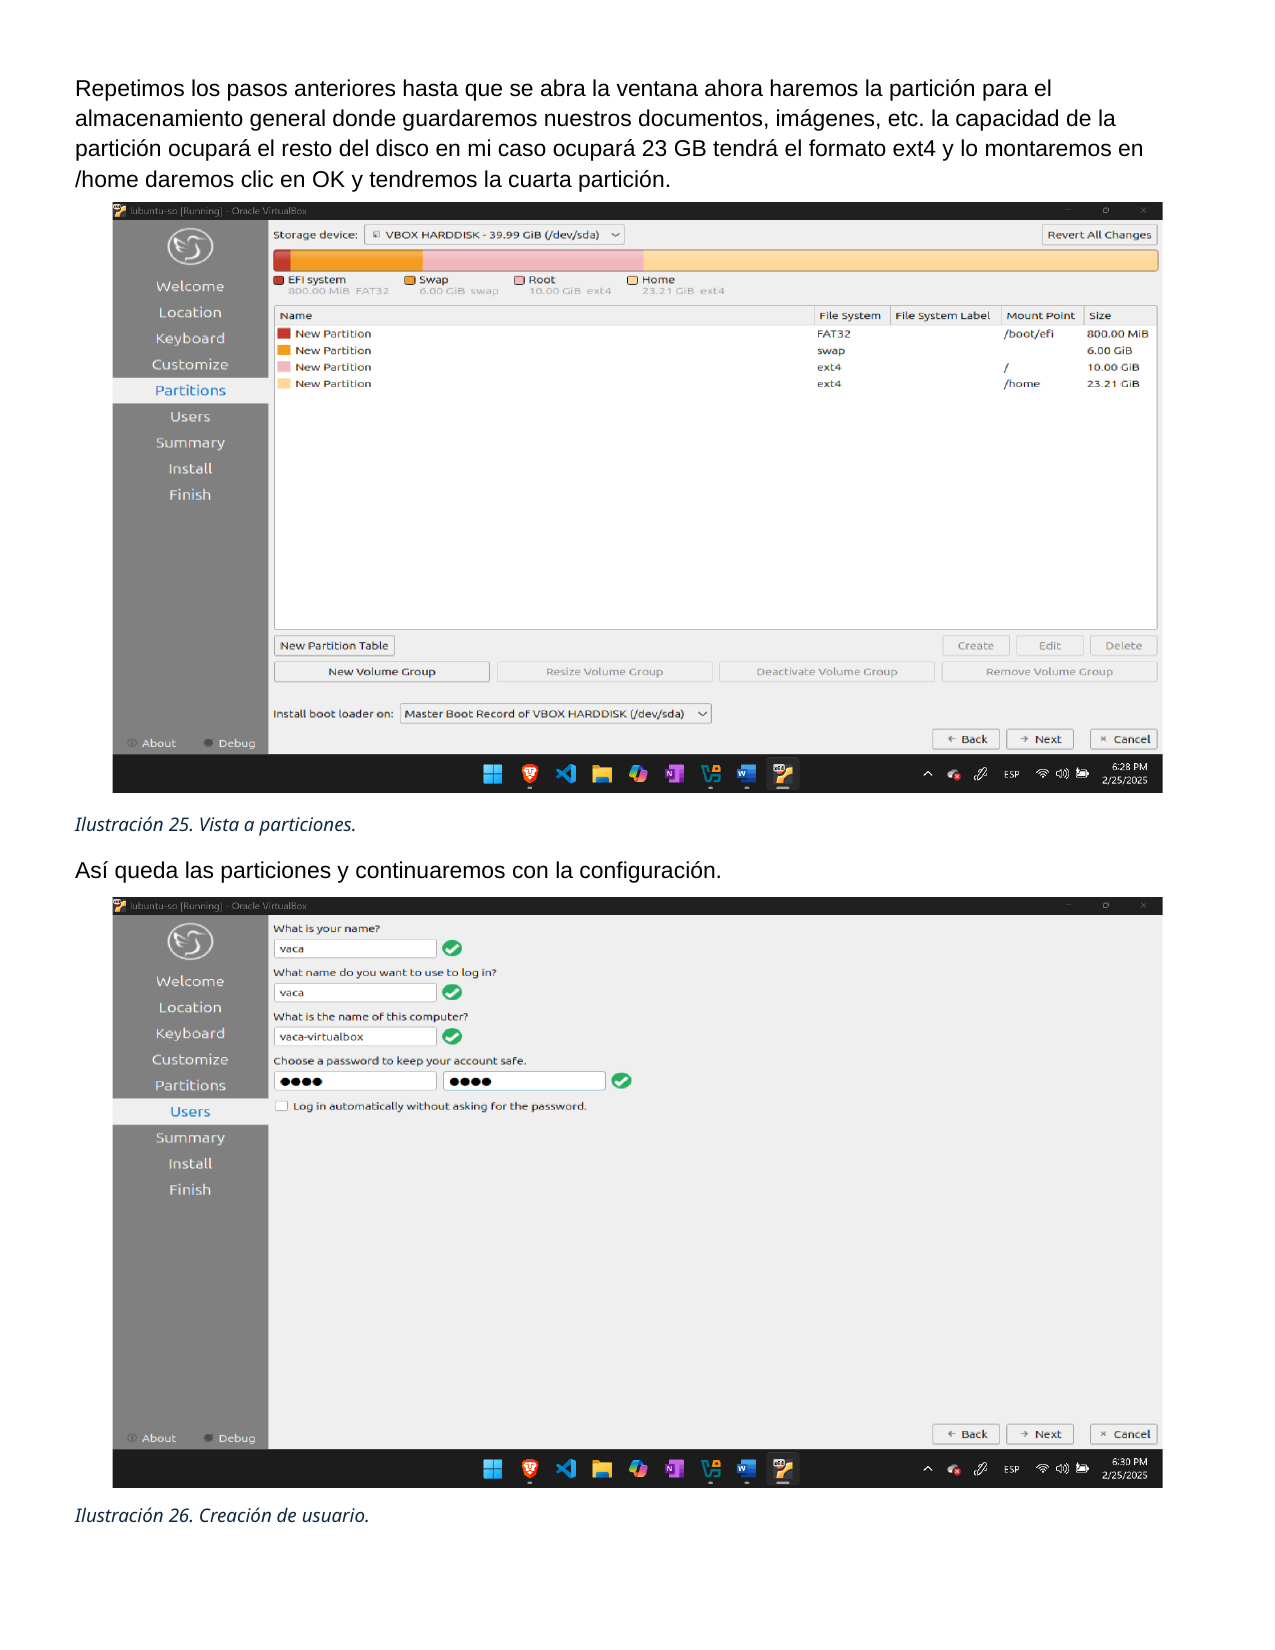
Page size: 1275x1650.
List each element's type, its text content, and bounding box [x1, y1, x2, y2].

text Repetimos los pasos anteriores hasta que se abra la ventana ahora haremos la partición para el almacenamiento general donde guardaremos nuestros documentos, imágenes, etc. la capacidad de la partición ocupará el resto del disco en mi caso ocupará 23 GB tendrá el formato ext4 y lo montaremos en /home daremos clic en OK y tendremos la cuarta partición. [75, 75, 1200, 192]
picture [112, 897, 1163, 1488]
text Así queda las particiones y continuaremos con la configuración. [75, 857, 1200, 884]
picture [112, 202, 1163, 793]
